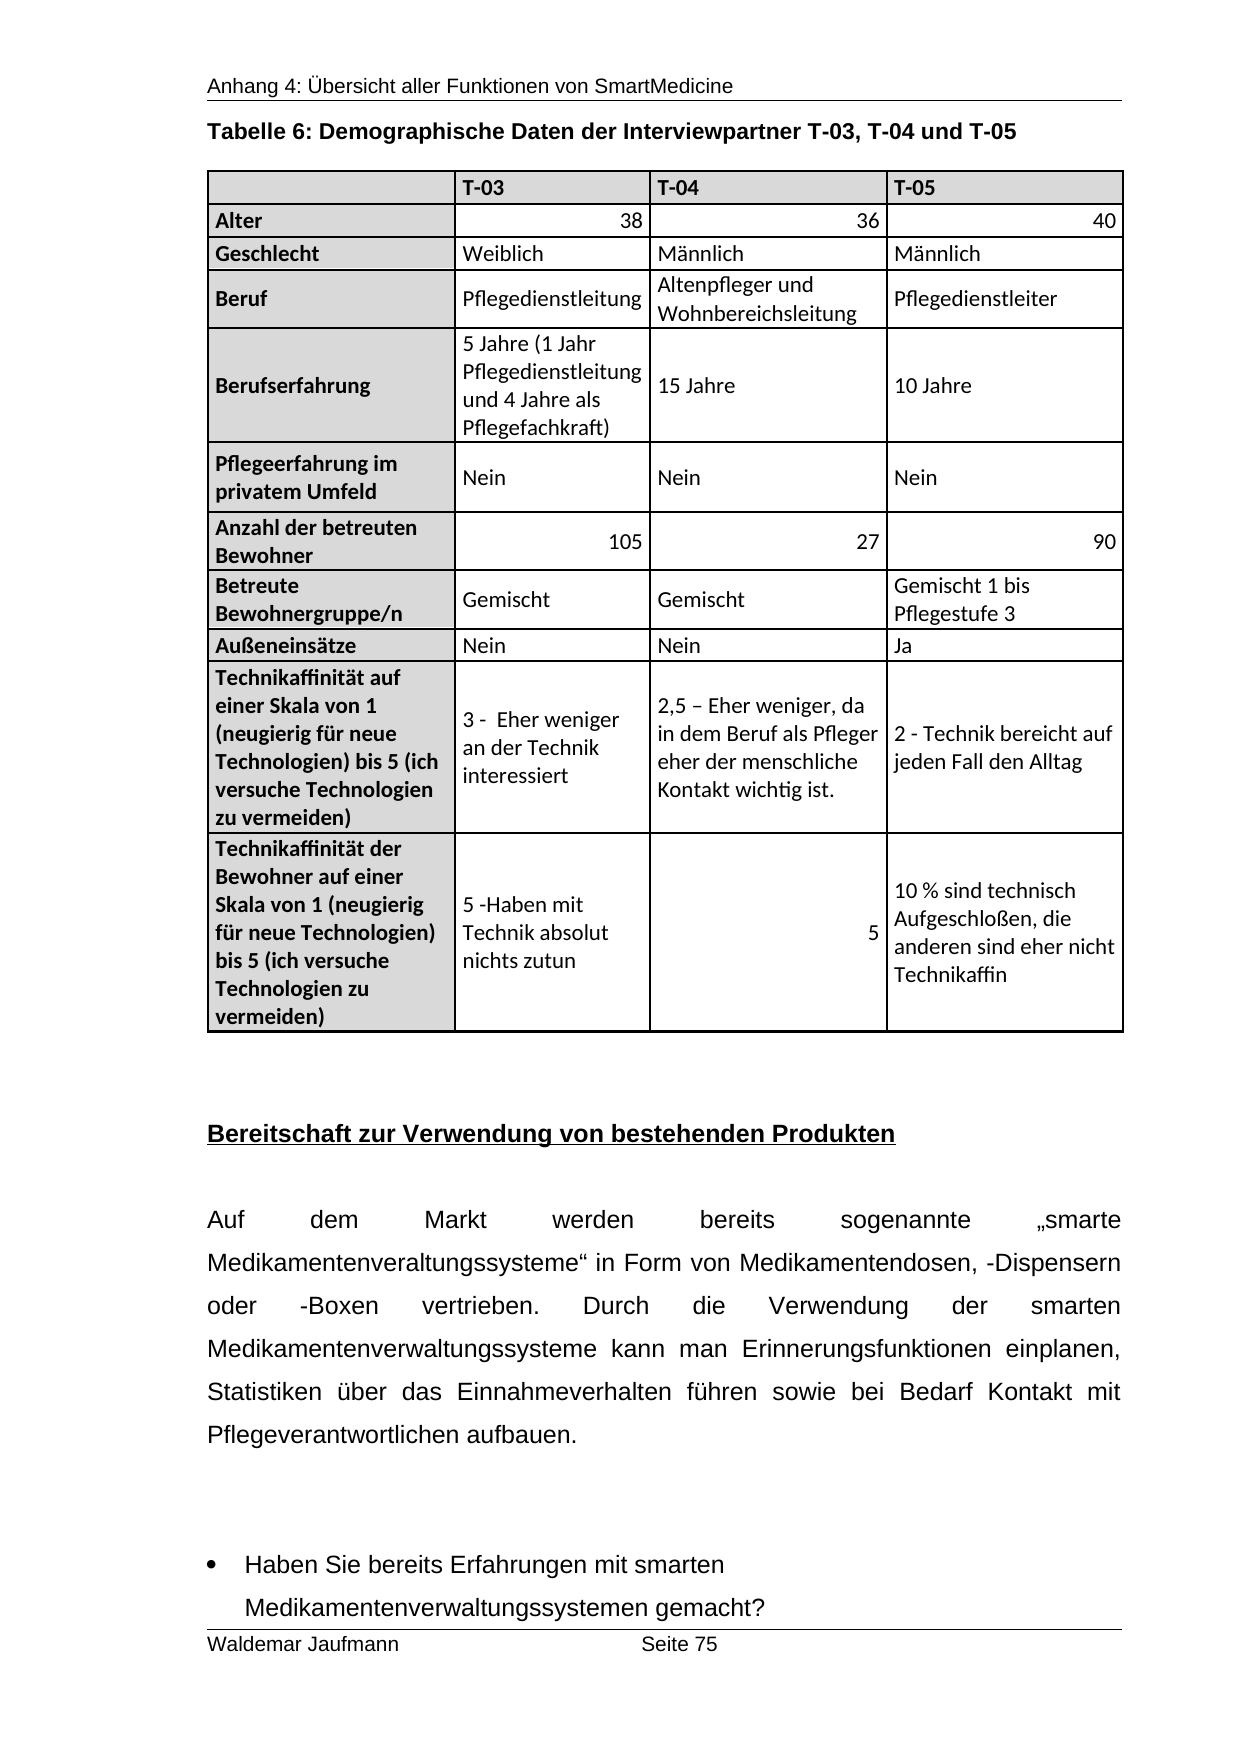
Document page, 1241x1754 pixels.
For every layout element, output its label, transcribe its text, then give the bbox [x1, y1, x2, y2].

table_cell Anzahl der betreuten Bewohner [209, 513, 454, 569]
table_cell 36 [651, 205, 886, 236]
table_cell Ja [888, 630, 1122, 660]
table_header T-03 [456, 172, 649, 203]
text Bereitschaft zur Verwendung von bestehenden Produkten [207, 1119, 1122, 1147]
text Auf dem Markt werden bereits sogenannte „smarte Medikamentenveraltungssysteme“ in Form von Medikamentendosen, -Dispensern oder -Boxen vertrieben. Durch die Verwendung der smarten Medikamentenverwaltungssysteme kann man Erinnerungsfunktionen einplanen, Statistiken über das Einnahmeverhalten führen sowie bei Bedarf Kontakt mit Pflegeverantwortlichen aufbauen. [207, 1205, 1122, 1449]
table_cell Außeneinsätze [209, 630, 454, 660]
table_cell Gemischt [456, 571, 649, 627]
table_cell Betreute Bewohnergruppe/n [209, 571, 454, 627]
table_cell 27 [651, 513, 886, 569]
table_cell Berufserfahrung [209, 329, 454, 441]
list Haben Sie bereits Erfahrungen mit smarten Medikamentenverwaltungssystemen gemacht? [207, 1550, 1122, 1622]
table_cell Geschlecht [209, 238, 454, 268]
table_cell Nein [651, 443, 886, 511]
table_cell 40 [888, 205, 1122, 236]
table_cell 3 - Eher weniger an der Technik interessiert [456, 662, 649, 832]
table_cell Männlich [888, 238, 1122, 268]
table_cell 2,5 – Eher weniger, da in dem Beruf als Pfleger eher der menschliche Kontakt wichtig ist. [651, 662, 886, 832]
table_cell Männlich [651, 238, 886, 268]
table_cell 38 [456, 205, 649, 236]
table_cell 90 [888, 513, 1122, 569]
table_cell Gemischt 1 bis Pflegestufe 3 [888, 571, 1122, 627]
table_header [209, 172, 454, 203]
table_cell Technikaffinität der Bewohner auf einer Skala von 1 (neugierig für neue Technologien) bis 5 (ich versuche Technologien zu vermeiden) [209, 834, 454, 1030]
table_cell 10 % sind technisch Aufgeschloßen, die anderen sind eher nicht Technikaffin [888, 834, 1122, 1030]
table_cell Pflegedienstleitung [456, 271, 649, 327]
table_cell Nein [651, 630, 886, 660]
table_cell Nein [888, 443, 1122, 511]
text Tabelle 6: Demographische Daten der Interviewpartner T-03, T-04 und T-05 [207, 118, 1122, 144]
table_cell Nein [456, 630, 649, 660]
table_cell 5 -Haben mit Technik absolut nichts zutun [456, 834, 649, 1030]
table_header T-05 [888, 172, 1122, 203]
table_header T-04 [651, 172, 886, 203]
table_cell Weiblich [456, 238, 649, 268]
table_cell Nein [456, 443, 649, 511]
table_cell Beruf [209, 271, 454, 327]
table_cell Altenpfleger und Wohnbereichsleitung [651, 271, 886, 327]
table_cell Alter [209, 205, 454, 236]
table_cell Gemischt [651, 571, 886, 627]
table_cell Pflegeerfahrung im privatem Umfeld [209, 443, 454, 511]
table_cell Pflegedienstleiter [888, 271, 1122, 327]
table_cell 2 - Technik bereicht auf jeden Fall den Alltag [888, 662, 1122, 832]
table_cell 5 Jahre (1 Jahr Pflegedienstleitung und 4 Jahre als Pflegefachkraft) [456, 329, 649, 441]
table_cell 15 Jahre [651, 329, 886, 441]
table_cell 5 [651, 834, 886, 1030]
table_cell 105 [456, 513, 649, 569]
table_cell Technikaffinität auf einer Skala von 1 (neugierig für neue Technologien) bis 5 (ich versuche Technologien zu vermeiden) [209, 662, 454, 832]
table_cell 10 Jahre [888, 329, 1122, 441]
